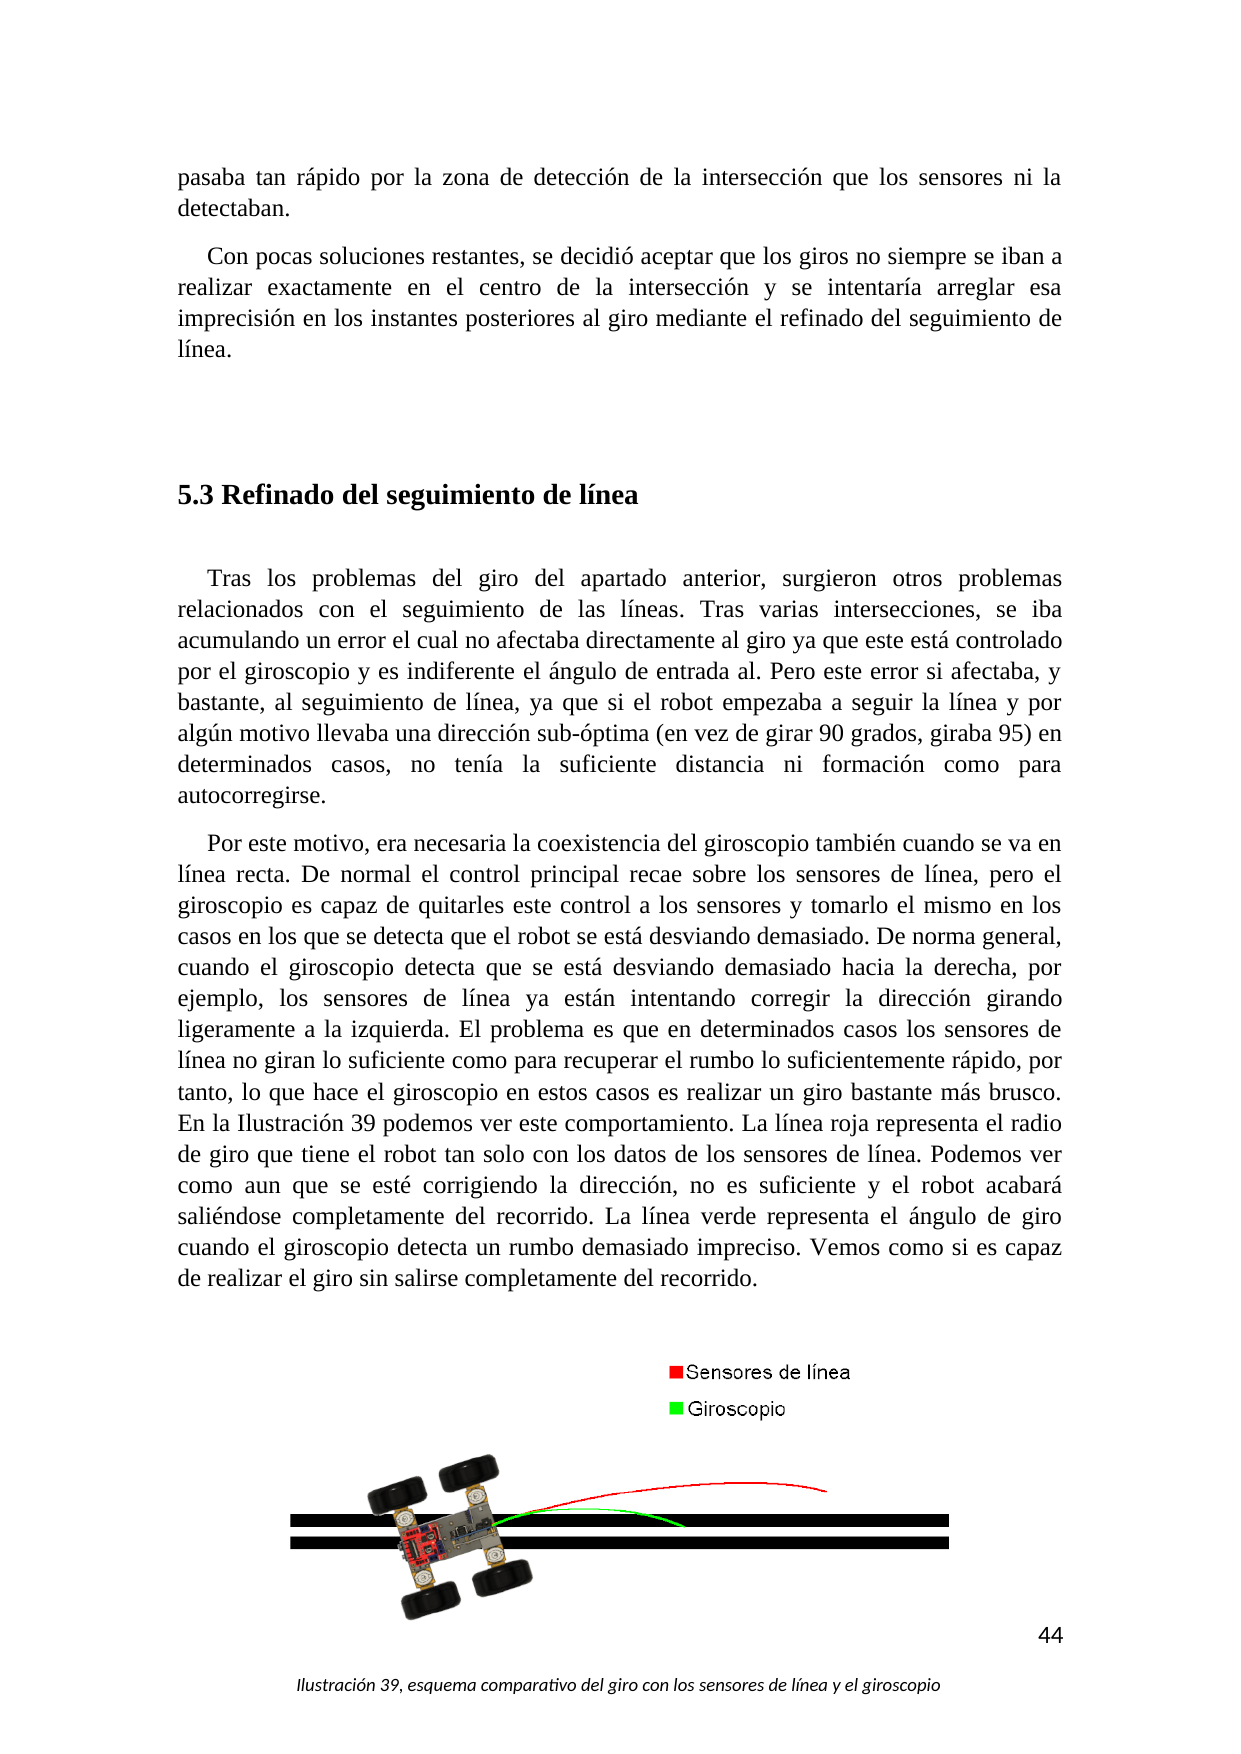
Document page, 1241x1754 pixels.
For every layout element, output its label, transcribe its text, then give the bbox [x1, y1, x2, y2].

text 5.3 Refinado del seguimiento de línea [177, 477, 1063, 511]
text Por este motivo, era necesaria la coexistencia del giroscopio también cuando se va en línea recta. De normal el control principal recae sobre los sensores de línea, pero el giroscopio es capaz de quitarles este control a los sensores y tomarlo el mismo en los casos en los que se detecta que el robot se está desviando demasiado. De norma general, cuando el giroscopio detecta que se está desviando demasiado hacia la derecha, por ejemplo, los sensores de línea ya están intentando corregir la dirección girando ligeramente a la izquierda. El problema es que en determinados casos los sensores de línea no giran lo suficiente como para recuperar el rumbo lo suficientemente rápido, por tanto, lo que hace el giroscopio en estos casos es realizar un giro bastante más brusco. En la Ilustración 39 podemos ver este comportamiento. La línea roja representa el radio de giro que tiene el robot tan solo con los datos de los sensores de línea. Podemos ver como aun que se esté corrigiendo la dirección, no es suficiente y el robot acabará saliéndose completamente del recorrido. La línea verde representa el ángulo de giro cuando el giroscopio detecta un rumbo demasiado impreciso. Vemos como si es capaz de realizar el giro sin salirse completamente del recorrido. [177, 828, 1063, 1292]
text Con pocas soluciones restantes, se decidió aceptar que los giros no siempre se iban a realizar exactamente en el centro de la intersección y se intentaría arreglar esa imprecisión en los instantes posteriores al giro mediante el refinado del seguimiento de línea. [177, 241, 1063, 363]
picture [290, 1304, 949, 1664]
text Tras los problemas del giro del apartado anterior, surgieron otros problemas relacionados con el seguimiento de las líneas. Tras varias intersecciones, se iba acumulando un error el cual no afectaba directamente al giro ya que este está controlado por el giroscopio y es indiferente el ángulo de entrada al. Pero este error si afectaba, y bastante, al seguimiento de línea, ya que si el robot empezaba a seguir la línea y por algún motivo llevaba una dirección sub-óptima (en vez de girar 90 grados, giraba 95) en determinados casos, no tenía la suficiente distancia ni formación como para autocorregirse. [177, 563, 1063, 809]
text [177, 162, 1063, 222]
